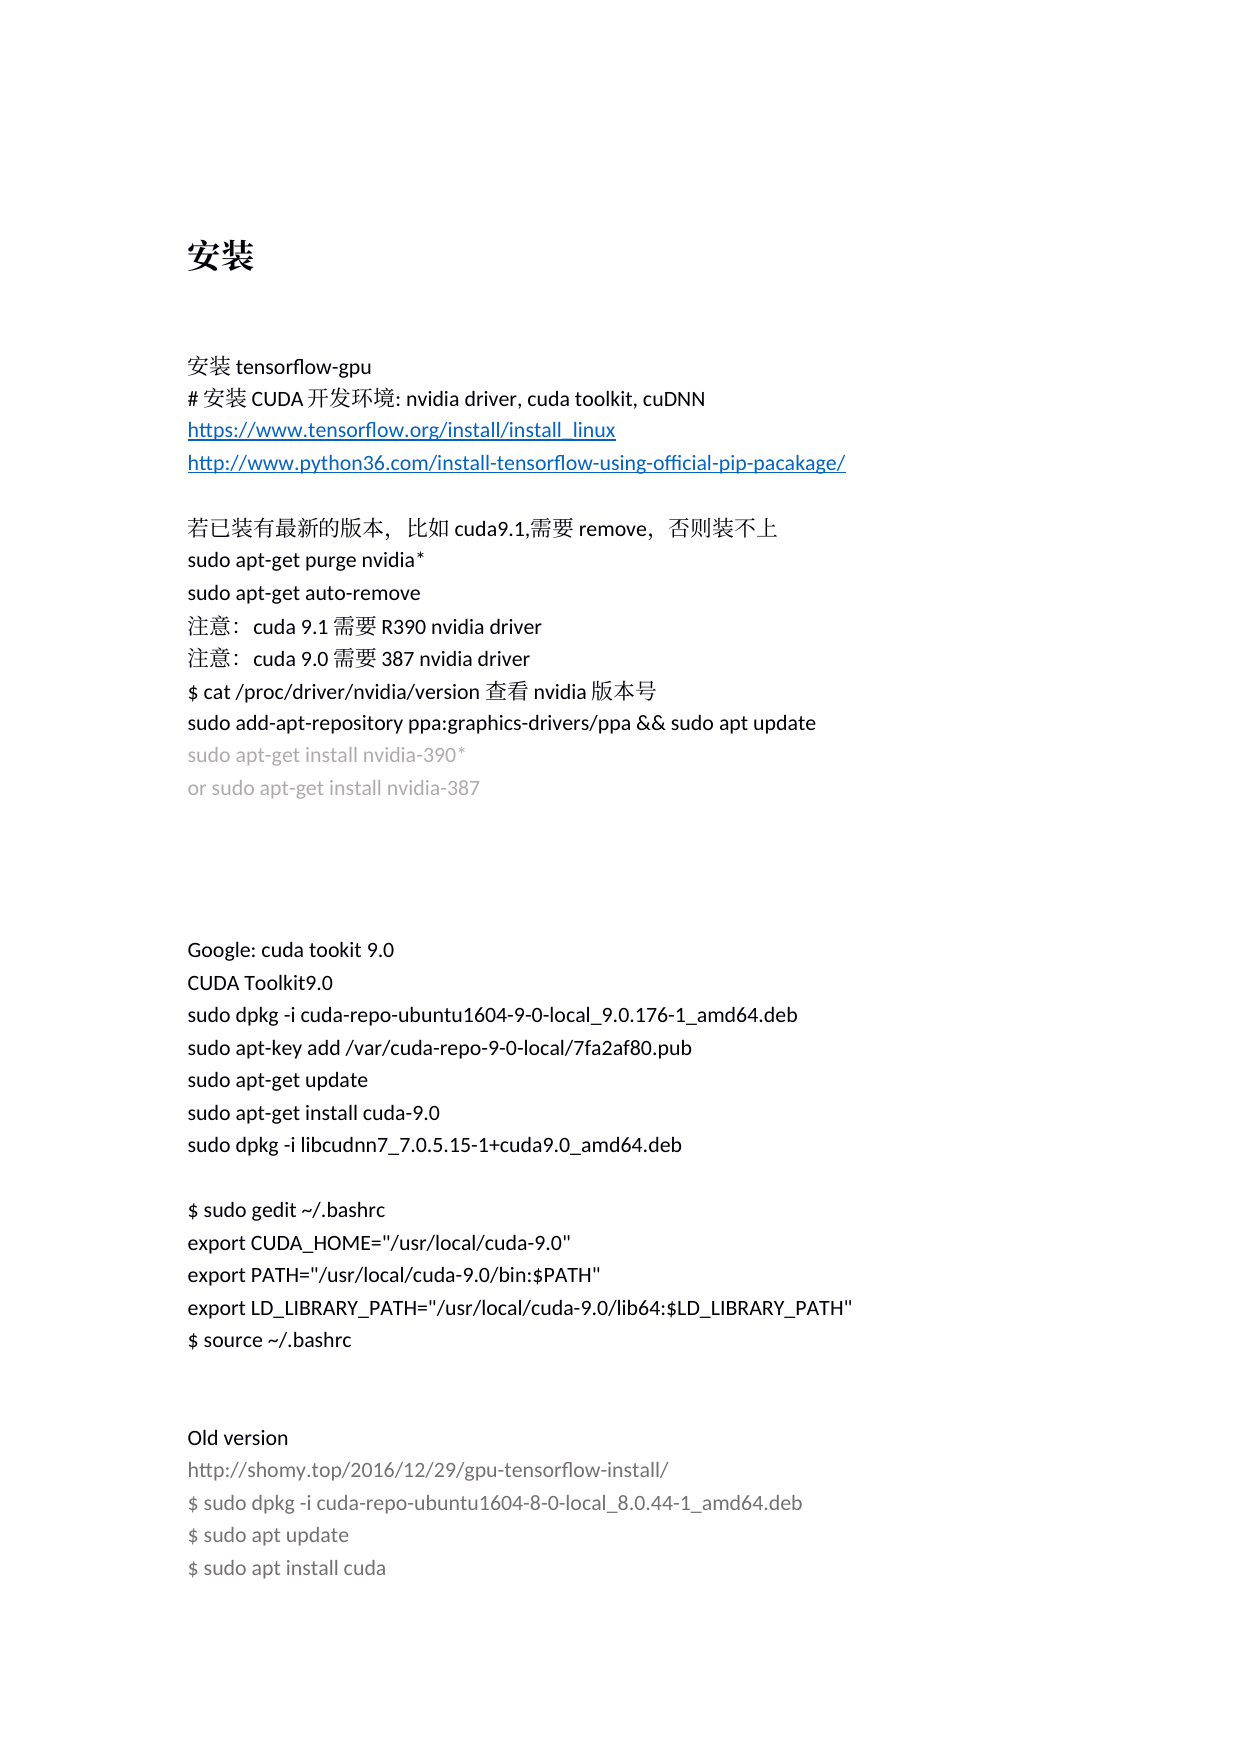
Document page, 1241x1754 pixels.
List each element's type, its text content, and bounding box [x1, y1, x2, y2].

text $ sudo apt install cuda [187, 1551, 1053, 1583]
text https://www.tensorflow.org/install/install_linux [187, 413, 1053, 446]
text $ sudo apt update [187, 1518, 1053, 1551]
text sudo dpkg -i cuda-repo-ubuntu1604-9-0-local_9.0.176-1_amd64.deb [187, 998, 1053, 1031]
text sudo apt-key add /var/cuda-repo-9-0-local/7fa2af80.pub [187, 1031, 1053, 1063]
text sudo dpkg -i libcudnn7_7.0.5.15-1+cuda9.0_amd64.deb [187, 1128, 1053, 1161]
text sudo apt-get install nvidia-390* [187, 738, 1053, 771]
text # 安装CUDA开发环境: nvidia driver, cuda toolkit, cuDNN [187, 381, 1053, 413]
text Old version [187, 1421, 1053, 1453]
text export CUDA_HOME="/usr/local/cuda-9.0" [187, 1226, 1053, 1258]
text $ cat /proc/driver/nvidia/version 查看nvidia版本号 [187, 673, 1053, 706]
text $ sudo gedit ~/.bashrc [187, 1193, 1053, 1226]
text or sudo apt-get install nvidia-387 [187, 771, 1053, 803]
text http://www.python36.com/install-tensorflow-using-official-pip-pacakage/ [187, 446, 1053, 478]
text sudo apt-get update [187, 1063, 1053, 1096]
text 安装tensorflow-gpu [187, 348, 1053, 381]
text $ source ~/.bashrc [187, 1323, 1053, 1356]
text http://shomy.top/2016/12/29/gpu-tensorflow-install/ [187, 1453, 1053, 1486]
text $ sudo dpkg -i cuda-repo-ubuntu1604-8-0-local_8.0.44-1_amd64.deb [187, 1486, 1053, 1518]
text sudo apt-get auto-remove [187, 576, 1053, 608]
text 若已装有最新的版本，比如cuda9.1,需要remove，否则装不上 [187, 511, 1053, 543]
text sudo apt-get purge nvidia* [187, 543, 1053, 576]
text 注意：cuda 9.0需要387 nvidia driver [187, 641, 1053, 673]
text sudo add-apt-repository ppa:graphics-drivers/ppa && sudo apt update [187, 706, 1053, 738]
text 注意：cuda 9.1需要R390 nvidia driver [187, 608, 1053, 641]
text export PATH="/usr/local/cuda-9.0/bin:$PATH" [187, 1258, 1053, 1291]
text sudo apt-get install cuda-9.0 [187, 1096, 1053, 1128]
text export LD_LIBRARY_PATH="/usr/local/cuda-9.0/lib64:$LD_LIBRARY_PATH" [187, 1291, 1053, 1323]
text Google: cuda tookit 9.0 [187, 933, 1053, 966]
subtitle 安装 [187, 222, 1053, 287]
text CUDA Toolkit9.0 [187, 966, 1053, 998]
